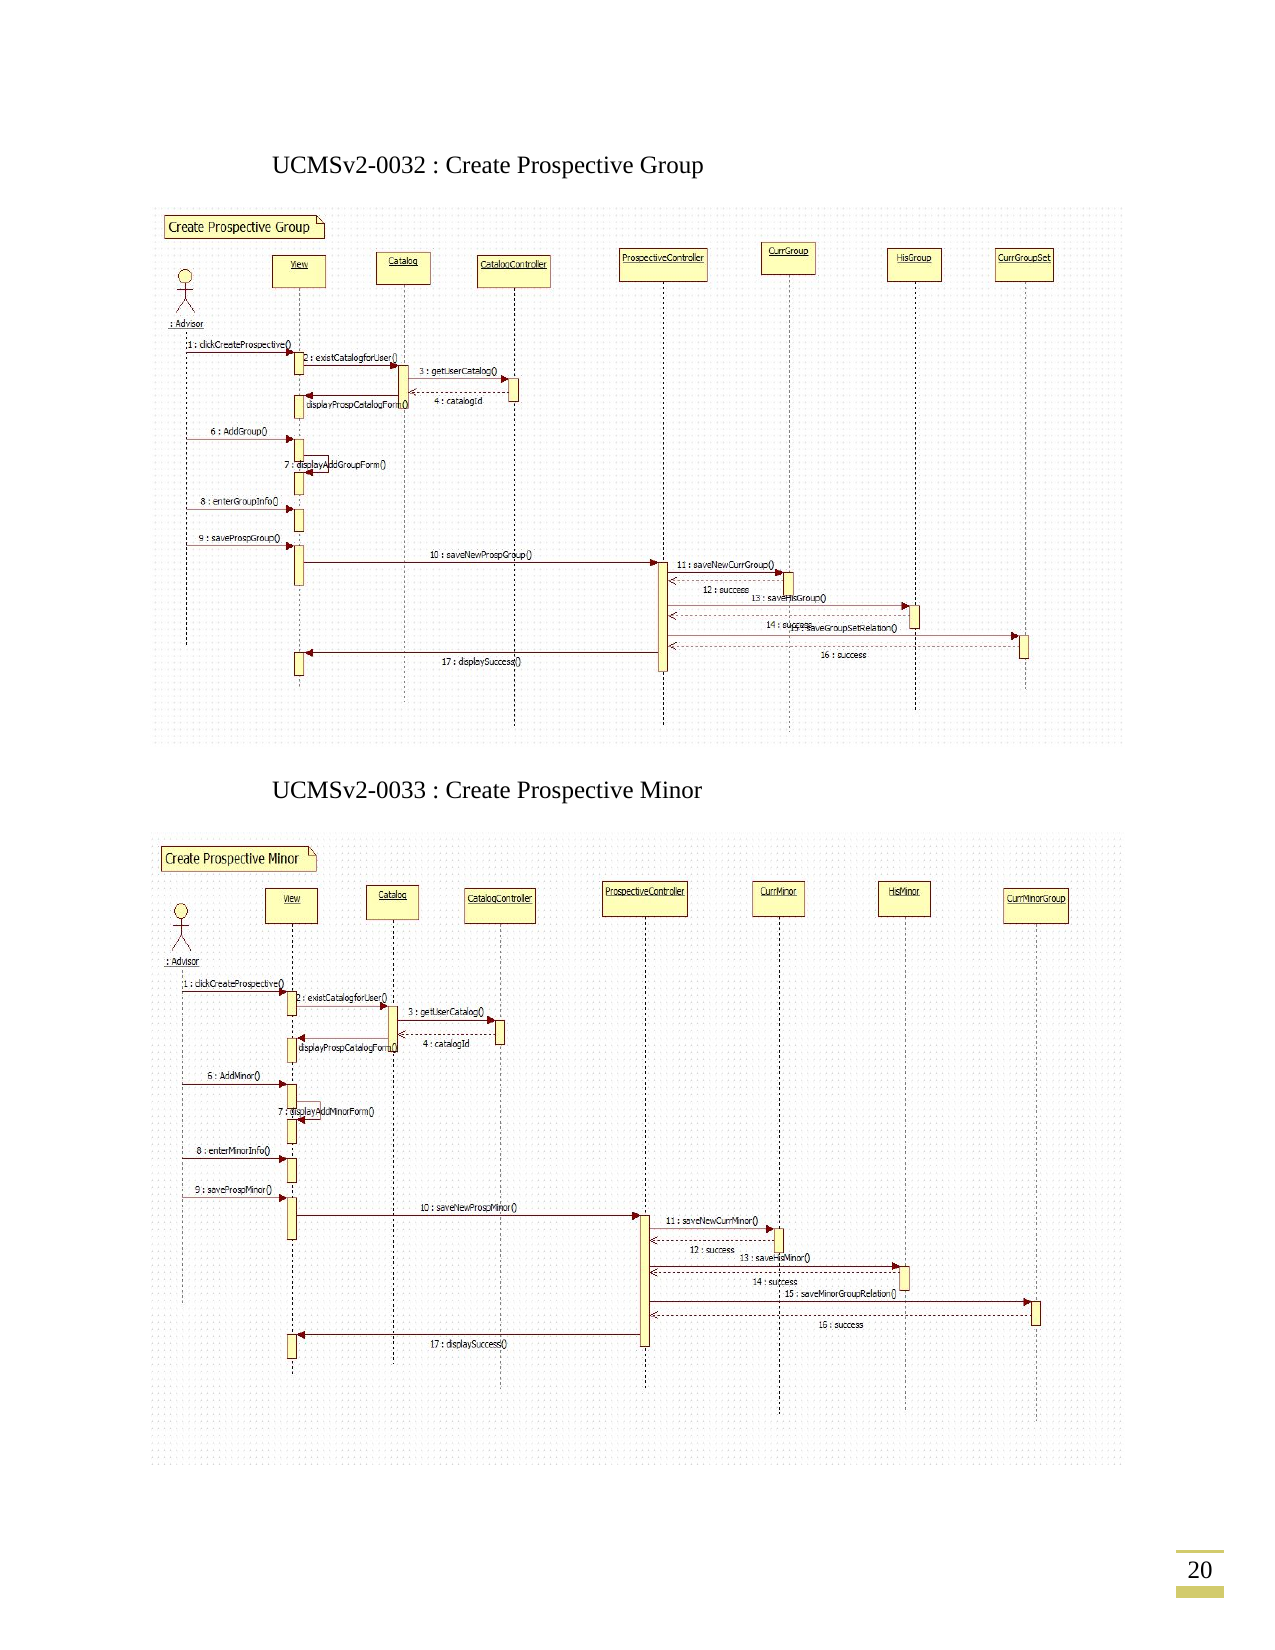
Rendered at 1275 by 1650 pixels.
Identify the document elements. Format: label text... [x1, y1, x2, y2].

text UCMSv2-0033 : Create Prospective Minor [272, 775, 1125, 804]
text UCMSv2-0032 : Create Prospective Group [272, 150, 1125, 179]
picture [150, 832, 1125, 1467]
picture [150, 207, 1126, 747]
